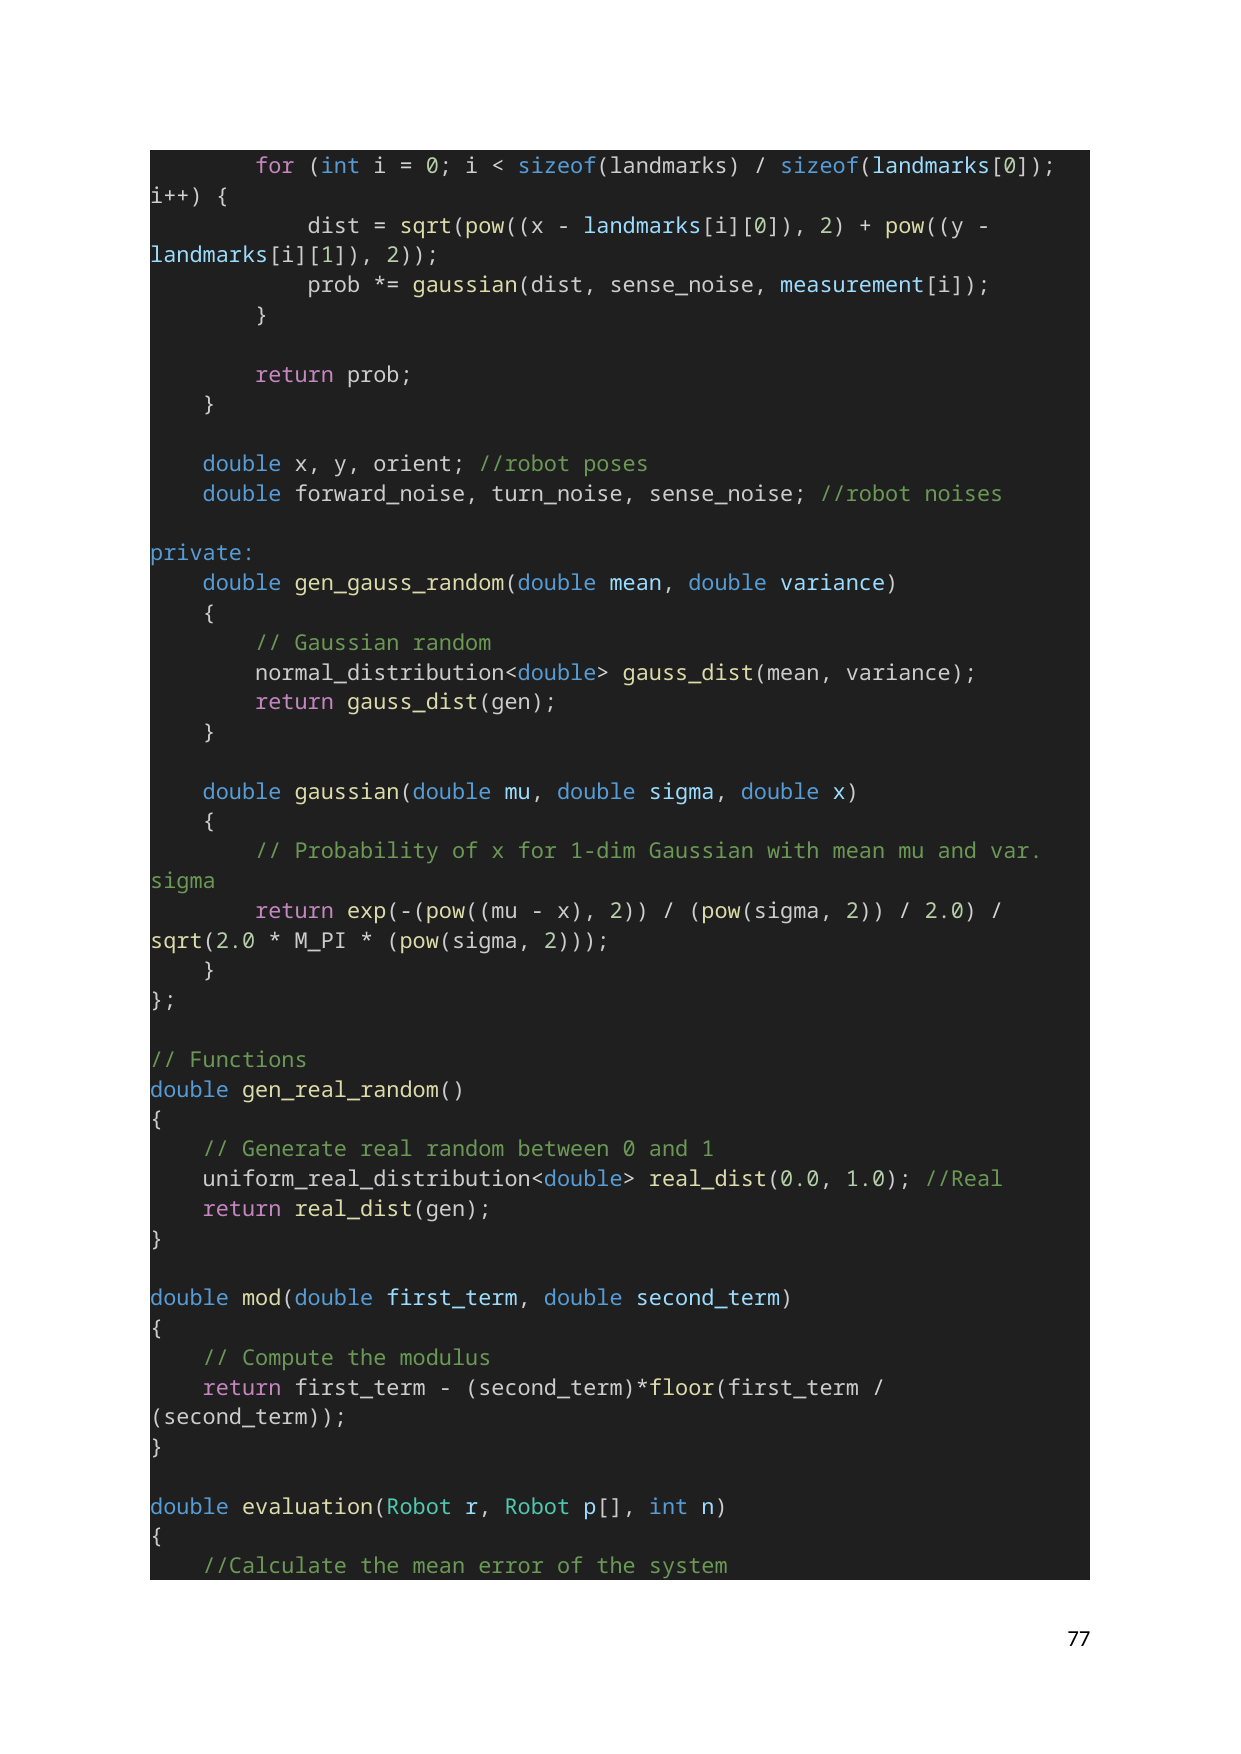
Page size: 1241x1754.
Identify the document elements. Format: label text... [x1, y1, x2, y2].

text // Compute the modulus [150, 1342, 1090, 1371]
text // Probability of x for 1-dim Gaussian with mean mu and var. sigma [150, 835, 1090, 895]
text return gauss_dist(gen); [150, 686, 1090, 716]
text { [150, 597, 1090, 627]
text return prob; [150, 358, 1090, 388]
text double gen_real_random() [150, 1073, 1090, 1103]
text double gen_gauss_random(double mean, double variance) [150, 567, 1090, 597]
text } [150, 388, 1090, 418]
text { [150, 805, 1090, 835]
text //Calculate the mean error of the system [150, 1550, 1090, 1580]
text } [150, 716, 1090, 746]
text // Functions [150, 1044, 1090, 1073]
text normal_distribution<double> gauss_dist(mean, variance); [150, 656, 1090, 686]
text { [150, 1312, 1090, 1342]
text uniform_real_distribution<double> real_dist(0.0, 1.0); //Real [150, 1163, 1090, 1193]
text } [150, 1431, 1090, 1461]
text prob *= gaussian(dist, sense_noise, measurement[i]); [150, 269, 1090, 299]
text }; [150, 984, 1090, 1014]
text { [150, 1103, 1090, 1133]
text { [150, 1520, 1090, 1550]
text double mod(double first_term, double second_term) [150, 1282, 1090, 1312]
text double gaussian(double mu, double sigma, double x) [150, 776, 1090, 805]
text } [150, 954, 1090, 984]
text for (int i = 0; i < sizeof(landmarks) / sizeof(landmarks[0]); i++) { [150, 150, 1090, 209]
text dist = sqrt(pow((x - landmarks[i][0]), 2) + pow((y - landmarks[i][1]), 2)); [150, 209, 1090, 269]
text private: [150, 537, 1090, 567]
text double forward_noise, turn_noise, sense_noise; //robot noises [150, 478, 1090, 507]
text double x, y, orient; //robot poses [150, 448, 1090, 478]
text return real_dist(gen); [150, 1193, 1090, 1222]
text } [150, 1222, 1090, 1252]
text } [150, 299, 1090, 329]
text return first_term - (second_term)*floor(first_term / (second_term)); [150, 1371, 1090, 1431]
text return exp(-(pow((mu - x), 2)) / (pow(sigma, 2)) / 2.0) / sqrt(2.0 * M_PI * (pow(sigma, 2))); [150, 895, 1090, 954]
text // Gaussian random [150, 627, 1090, 656]
text double evaluation(Robot r, Robot p[], int n) [150, 1491, 1090, 1520]
text // Generate real random between 0 and 1 [150, 1133, 1090, 1163]
